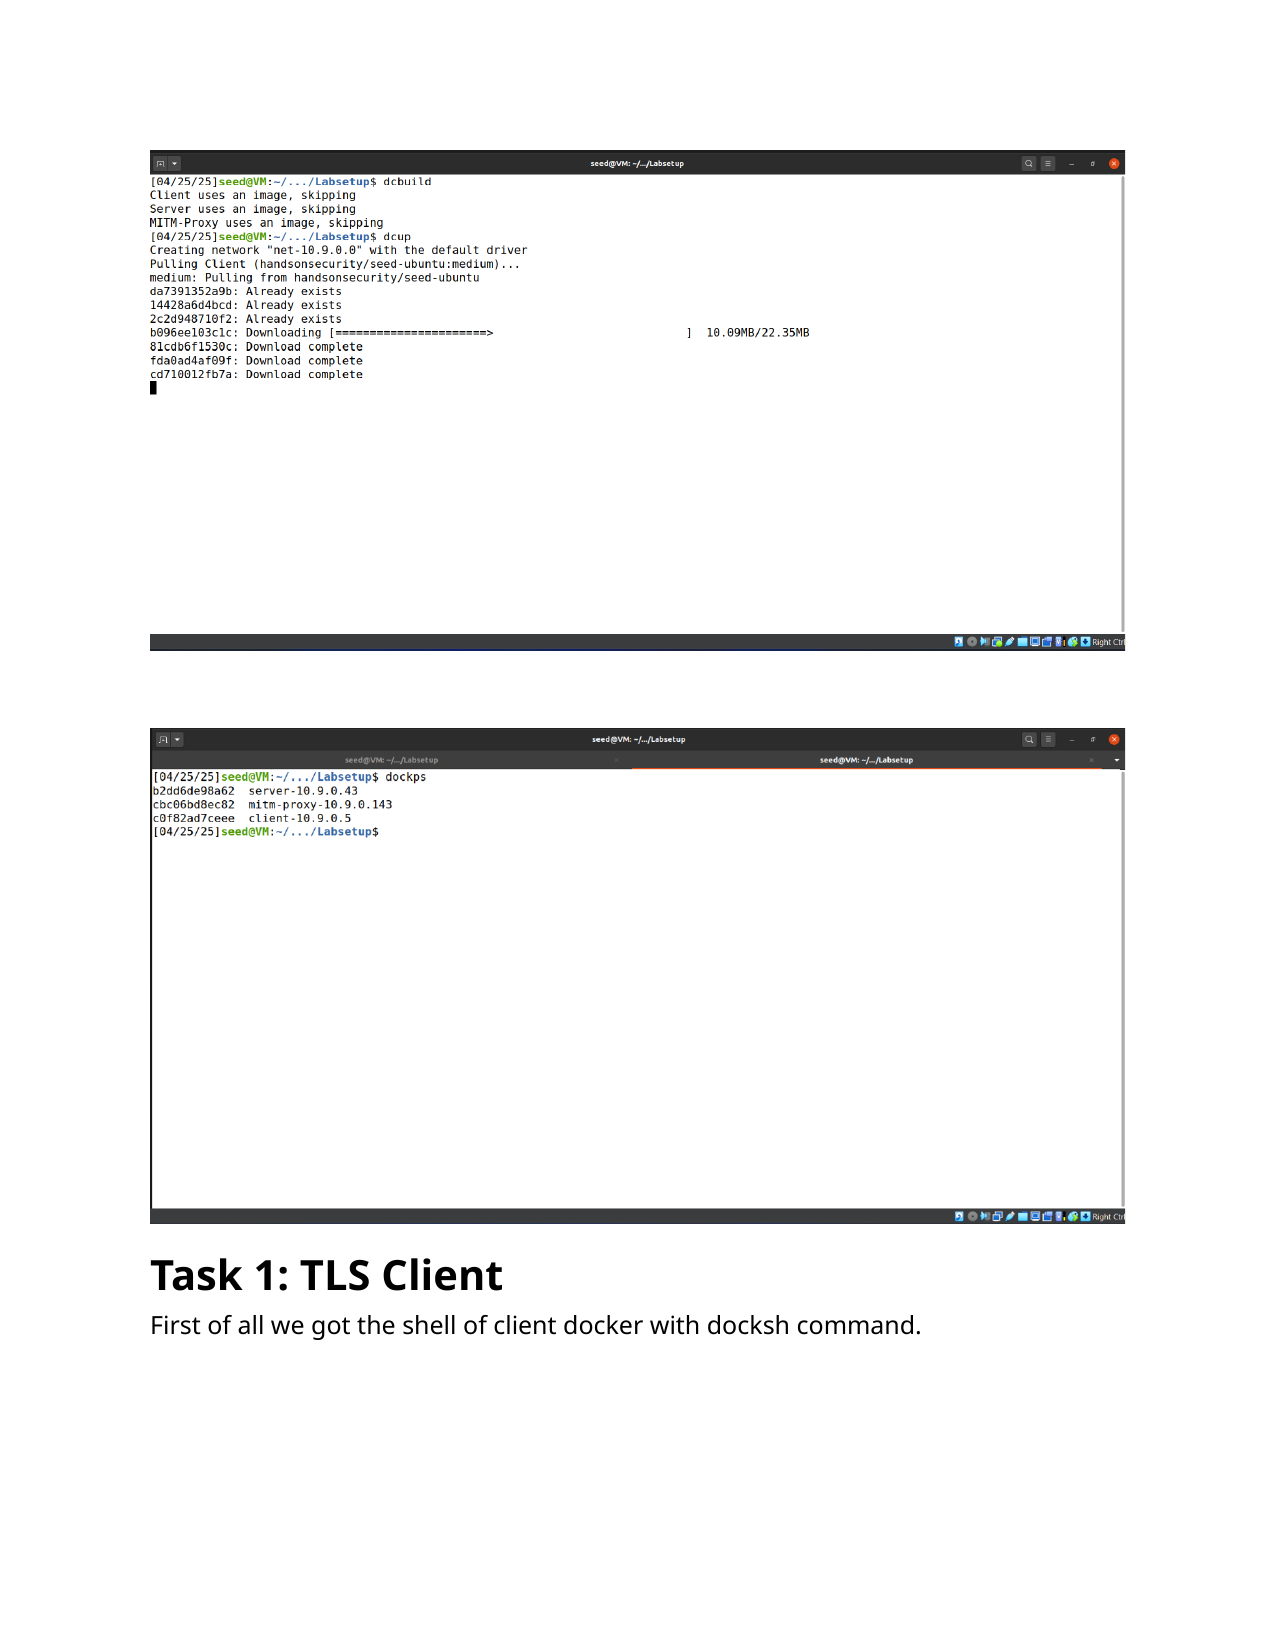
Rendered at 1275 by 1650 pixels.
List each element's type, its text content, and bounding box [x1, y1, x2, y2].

text Task 1: TLS Client First of all we got the shell of client docker with docksh command. [150, 1246, 1125, 1341]
picture [150, 728, 1125, 1224]
picture [150, 150, 1125, 651]
